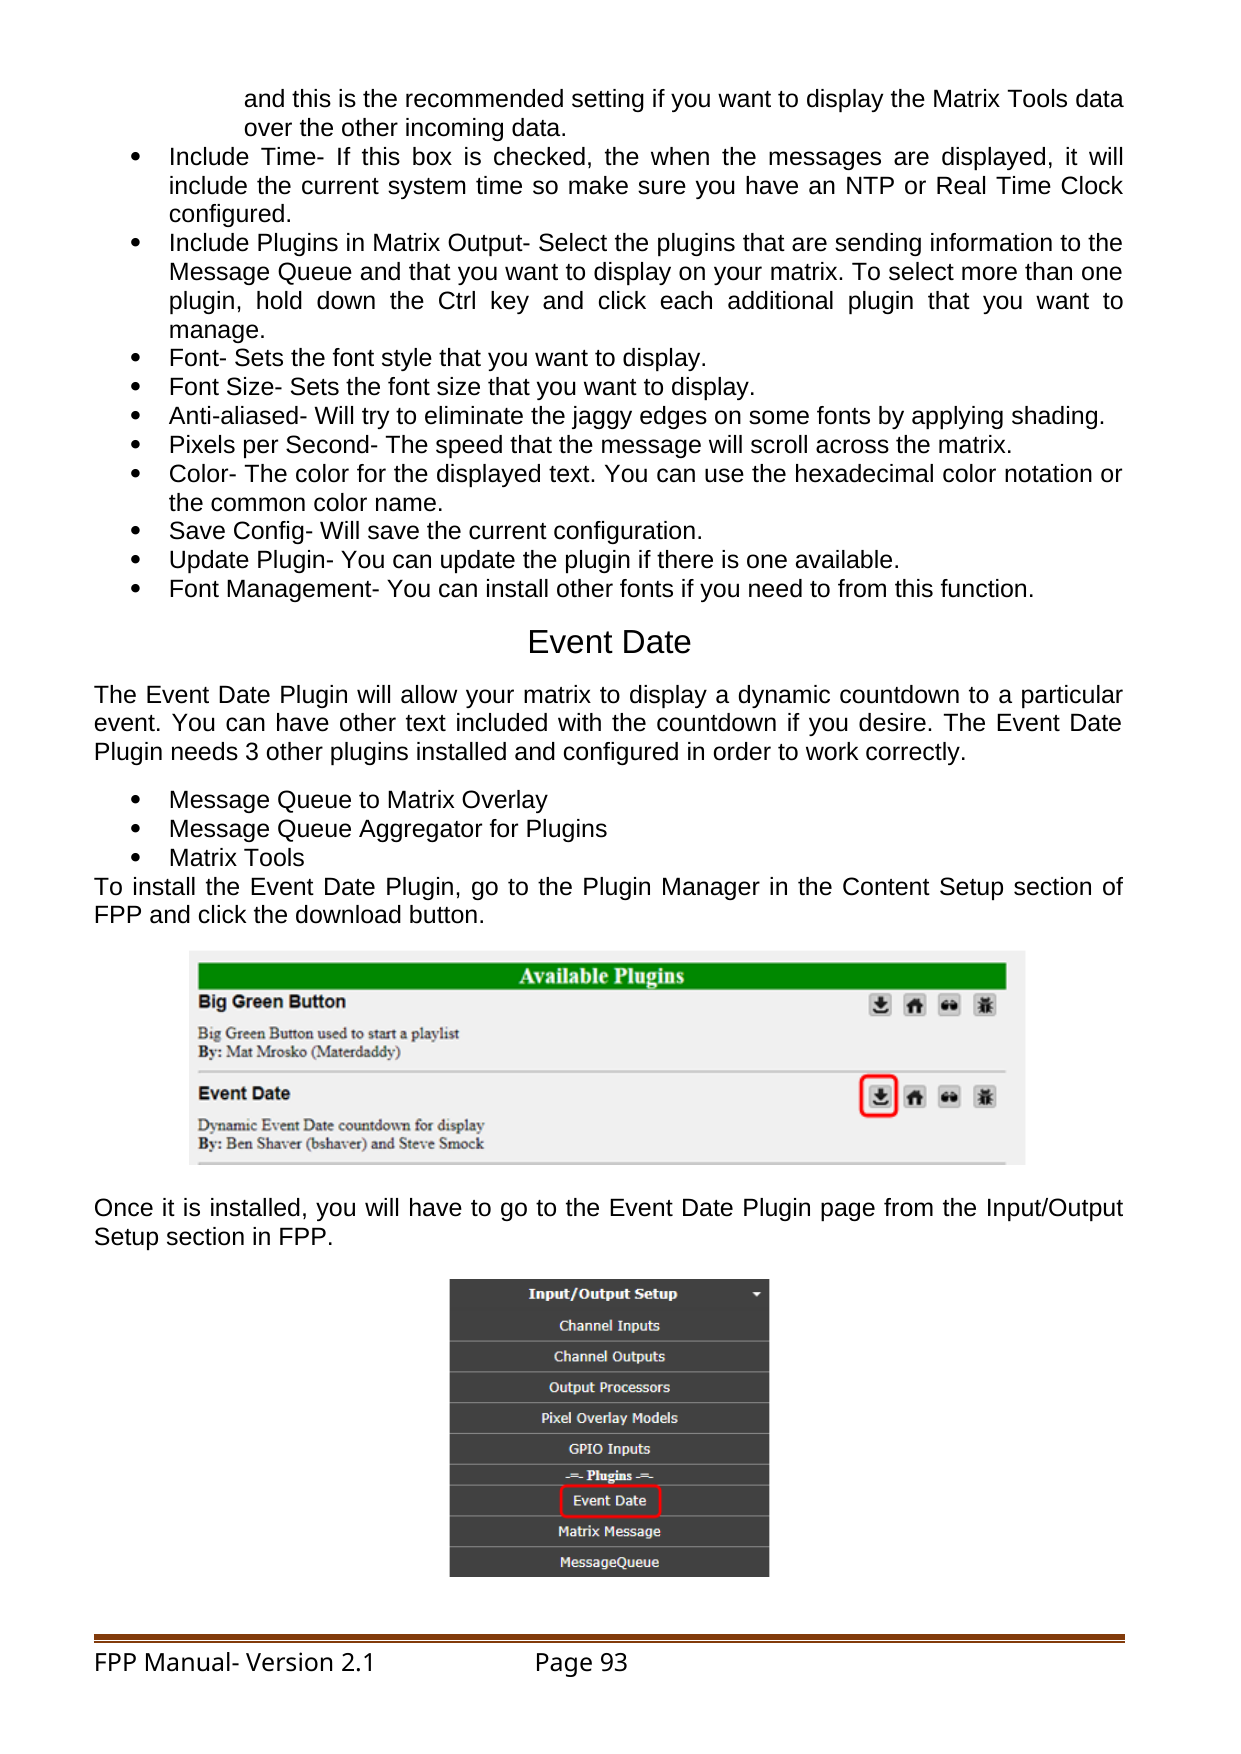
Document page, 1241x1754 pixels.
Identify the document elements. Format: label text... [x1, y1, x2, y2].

text The Event Date Plugin will allow your matrix to display a dynamic countdown to a particular event. You can have other text included with the countdown if you desire. The Event Date Plugin needs 3 other plugins installed and configured in order to work correctly. [94, 680, 1125, 766]
list Update Plugin- You can update the plugin if there is one available. [131, 545, 1125, 574]
list Pixels per Second- The speed that the message will scroll across the matrix. [131, 430, 1125, 459]
list Font Size- Sets the font size that you want to display. [131, 372, 1125, 401]
list Message Queue to Matrix Overlay [131, 785, 1125, 814]
subtitle Event Date [94, 622, 1125, 661]
text Once it is installed, you will have to go to the Event Date Plugin page from the Input/Output Setup section in FPP. [94, 1193, 1125, 1251]
list Save Config- Will save the current configuration. [131, 516, 1125, 545]
list Include Plugins in Matrix Output- Select the plugins that are sending information to the Message Queue and that you want to display on your matrix. To select more than one plugin, hold down the Ctrl key and click each additional plugin that you want to manage. [131, 228, 1125, 343]
list Include Time- If this box is checked, the when the messages are displayed, it will include the current system time so make sure you have an NTP or Real Time Clock configured. [131, 142, 1125, 228]
picture [189, 948, 1030, 1165]
text To install the Event Date Plugin, go to the Plugin Manager in the Content Setup section of FPP and click the download button. [94, 872, 1125, 929]
list Font Management- You can install other fonts if you need to from this function. [131, 574, 1125, 603]
list Matrix Tools [131, 843, 1125, 872]
list Color- The color for the displayed text. You can use the hexadecimal color notation or the common color name. [131, 459, 1125, 516]
list Anti-aliased- Will try to eliminate the jaggy edges on some fonts by applying shading. [131, 401, 1125, 430]
list Message Queue Aggregator for Plugins [131, 814, 1125, 843]
picture [449, 1279, 770, 1577]
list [206, 84, 1125, 142]
list Font- Sets the font style that you want to display. [131, 343, 1125, 372]
